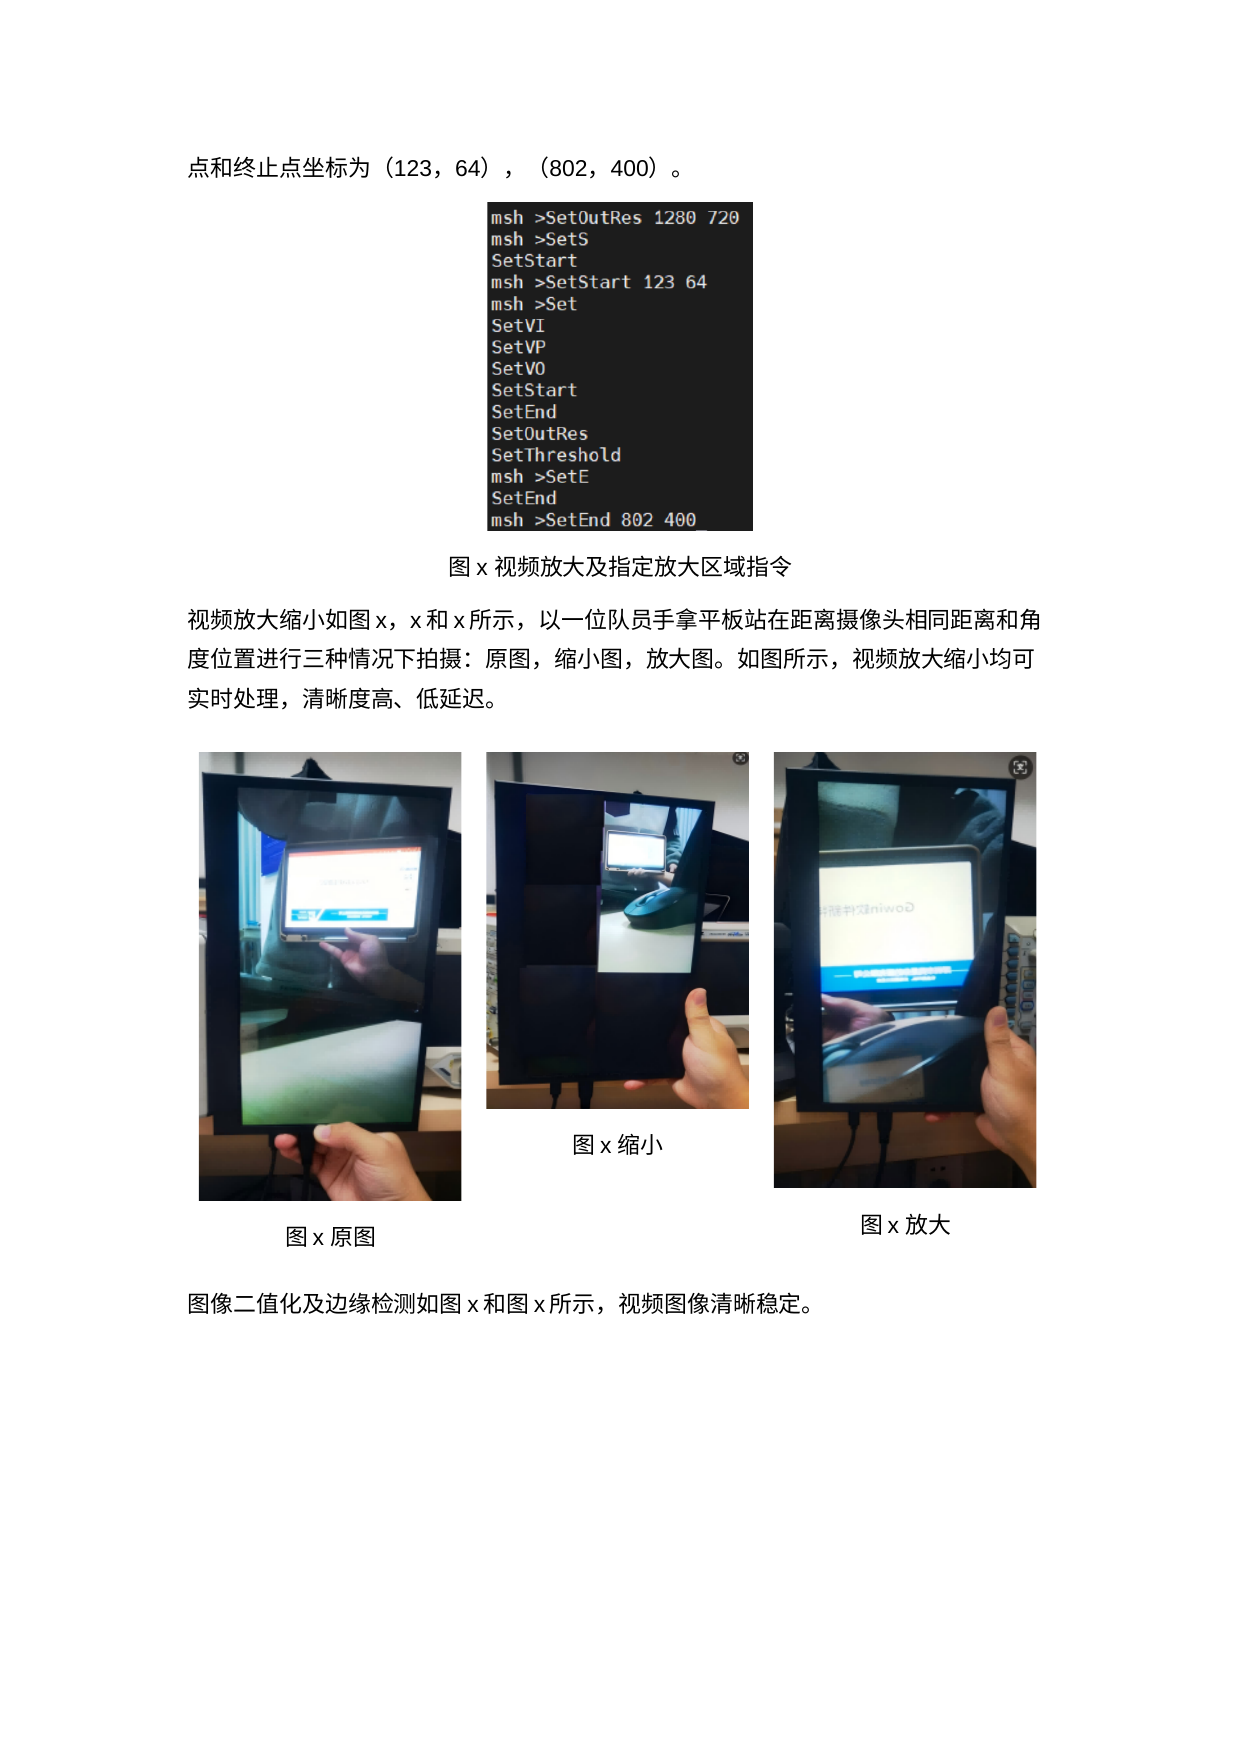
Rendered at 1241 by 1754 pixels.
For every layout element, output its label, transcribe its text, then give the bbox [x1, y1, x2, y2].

picture [486, 752, 749, 1109]
table_header 图x 放大 [761, 733, 1049, 1273]
table_header 图x 缩小 [474, 733, 761, 1273]
text 视频放大缩小如图x，x和x所示，以一位队员手拿平板站在距离摄像头相同距离和角度位置进行三种情况下拍摄：原图，缩小图，放大图。如图所示，视频放大缩小均可实时处理，清晰度高、低延迟。 [187, 601, 1053, 714]
text 图x 视频放大及指定放大区域指令 [187, 549, 1053, 582]
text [187, 150, 1053, 183]
table_header 图x 原图 [186, 733, 474, 1273]
text 图像二值化及边缘检测如图x和图x所示，视频图像清晰稳定。 [187, 1286, 1053, 1319]
picture [773, 752, 1037, 1188]
picture [198, 752, 462, 1201]
picture [487, 202, 753, 531]
